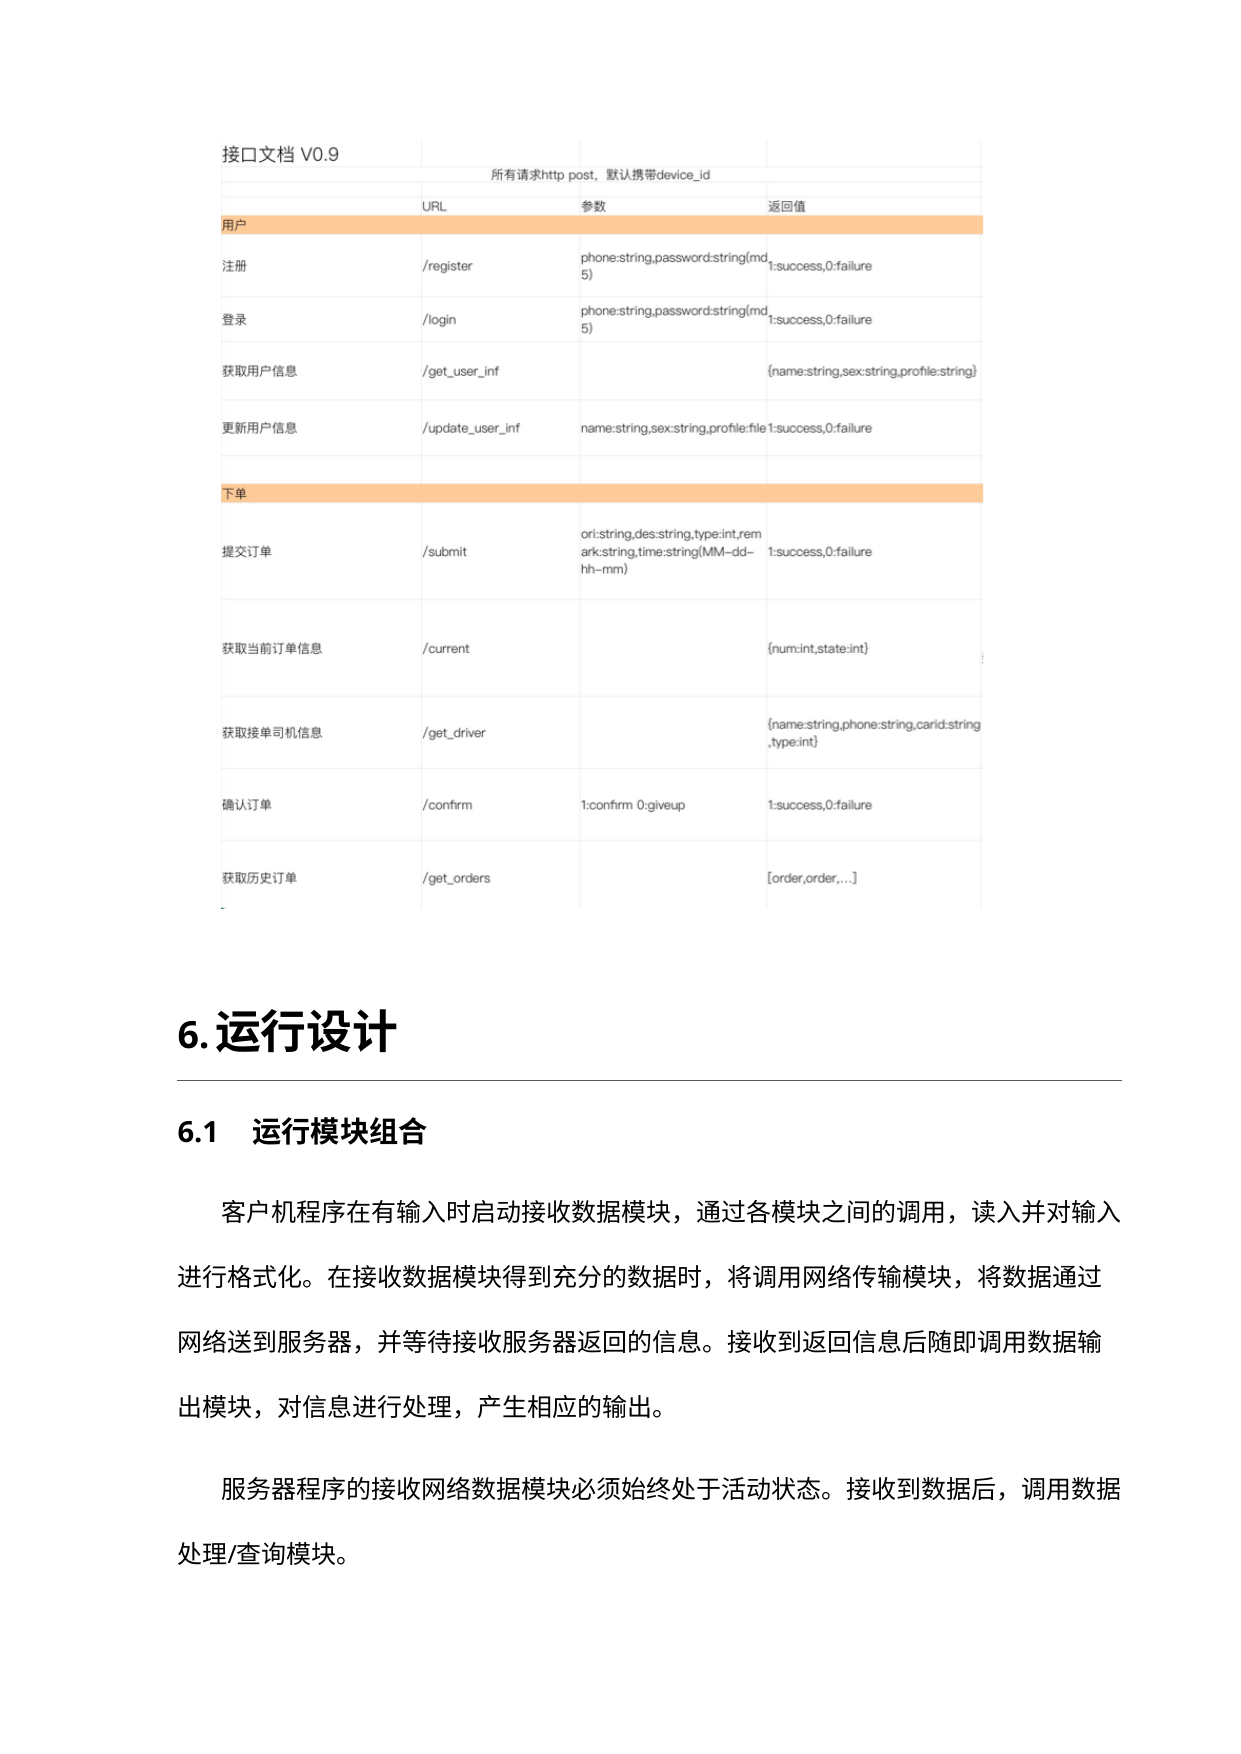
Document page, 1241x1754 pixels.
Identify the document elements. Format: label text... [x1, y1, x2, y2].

picture [221, 141, 984, 909]
text 服务器程序的接收网络数据模块必须始终处于活动状态。接收到数据后，调用数据处理/查询模块。 [177, 1455, 1122, 1585]
subtitle 运行设计 [177, 980, 1122, 1080]
text 客户机程序在有输入时启动接收数据模块，通过各模块之间的调用，读入并对输入进行格式化。在接收数据模块得到充分的数据时，将调用网络传输模块，将数据通过网络送到服务器，并等待接收服务器返回的信息。接收到返回信息后随即调用数据输出模块，对信息进行处理，产生相应的输出。 [177, 1178, 1122, 1438]
subtitle 运行模块组合 [177, 1097, 1122, 1162]
